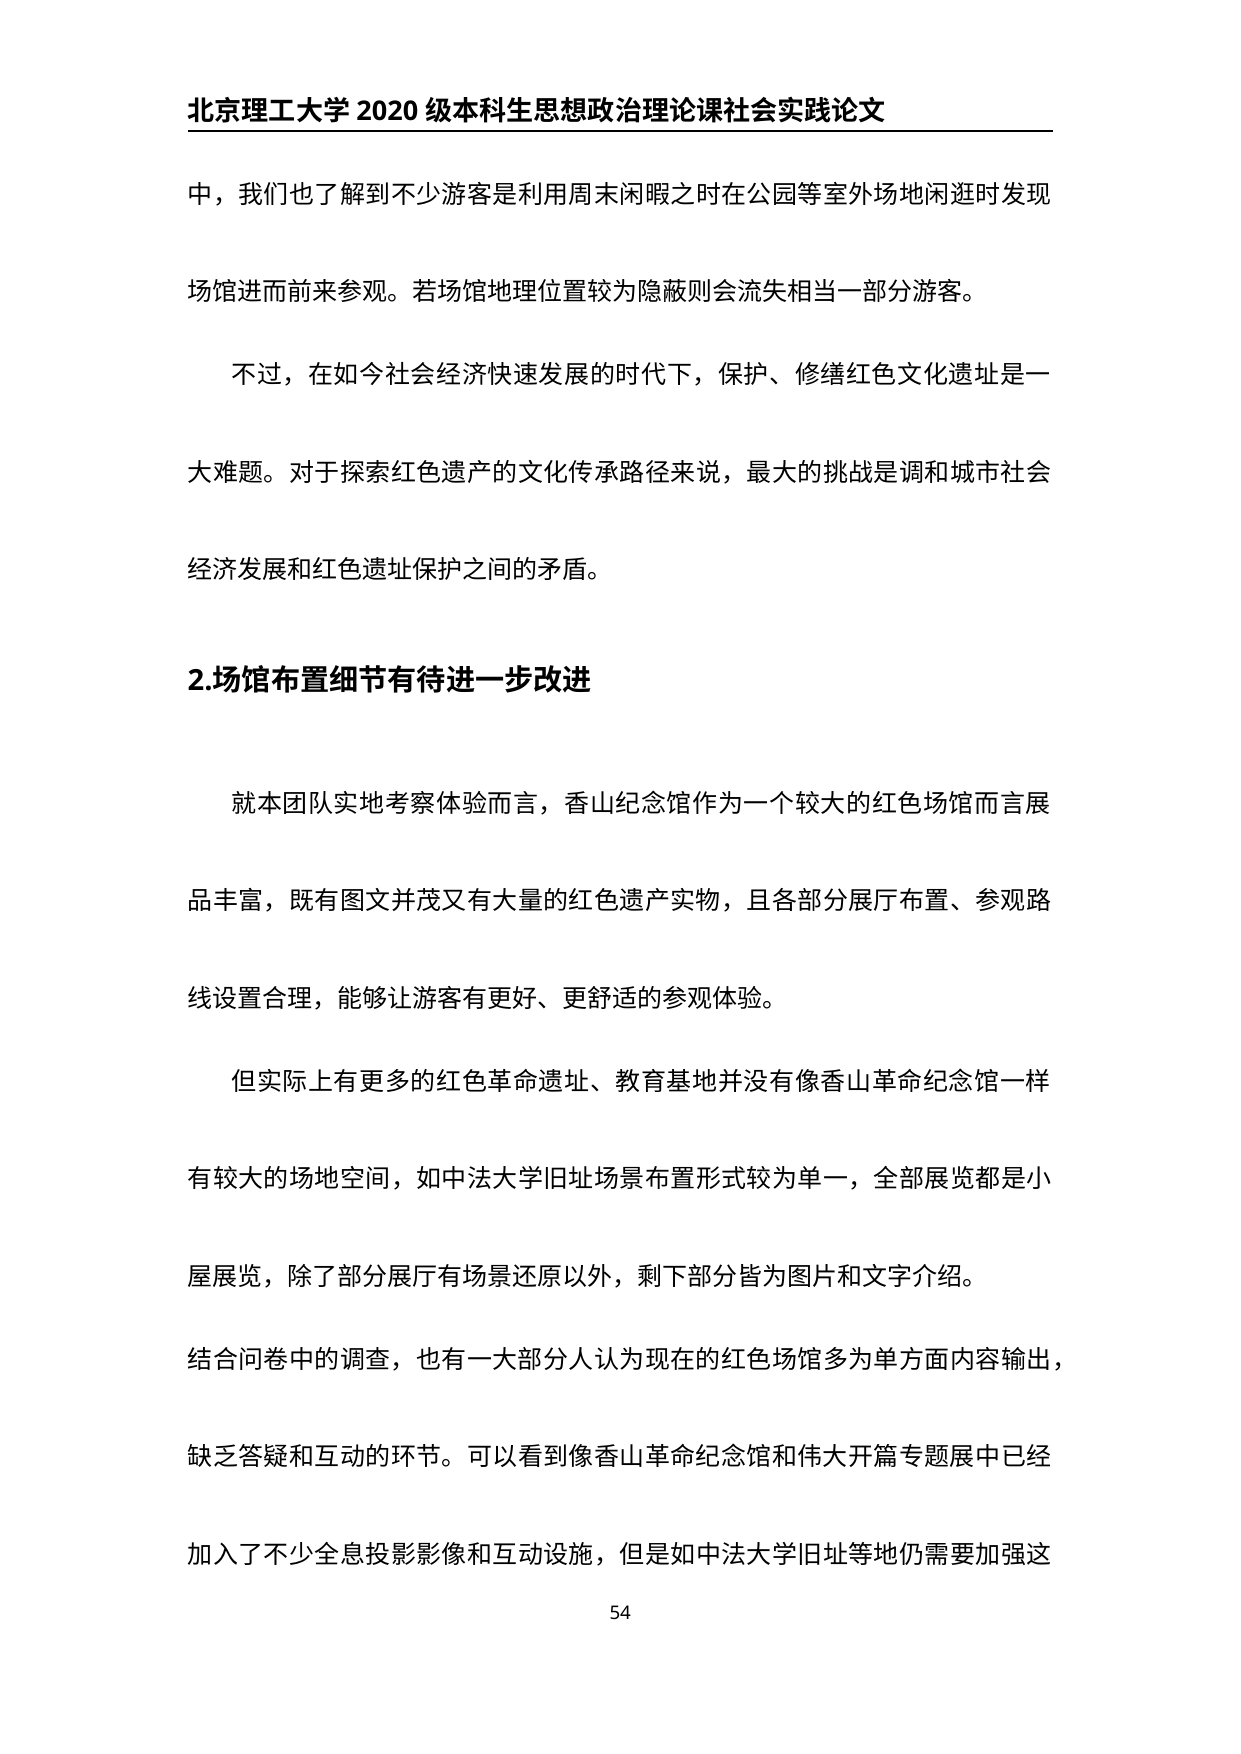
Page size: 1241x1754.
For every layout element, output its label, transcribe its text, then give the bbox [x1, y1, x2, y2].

text 就本团队实地考察体验而言，香山纪念馆作为一个较大的红色场馆而言展品丰富，既有图文并茂又有大量的红色遗产实物，且各部分展厅布置、参观路线设置合理，能够让游客有更好、更舒适的参观体验。 [187, 769, 1053, 1029]
text 不过，在如今社会经济快速发展的时代下，保护、修缮红色文化遗址是一大难题。对于探索红色遗产的文化传承路径来说，最大的挑战是调和城市社会经济发展和红色遗址保护之间的矛盾。 [187, 340, 1053, 600]
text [187, 160, 1053, 322]
text 但实际上有更多的红色革命遗址、教育基地并没有像香山革命纪念馆一样有较大的场地空间，如中法大学旧址场景布置形式较为单一，全部展览都是小屋展览，除了部分展厅有场景还原以外，剩下部分皆为图片和文字介绍。 [187, 1047, 1053, 1307]
subtitle 2.场馆布置细节有待进一步改进 [187, 646, 1053, 711]
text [187, 1325, 1053, 1585]
